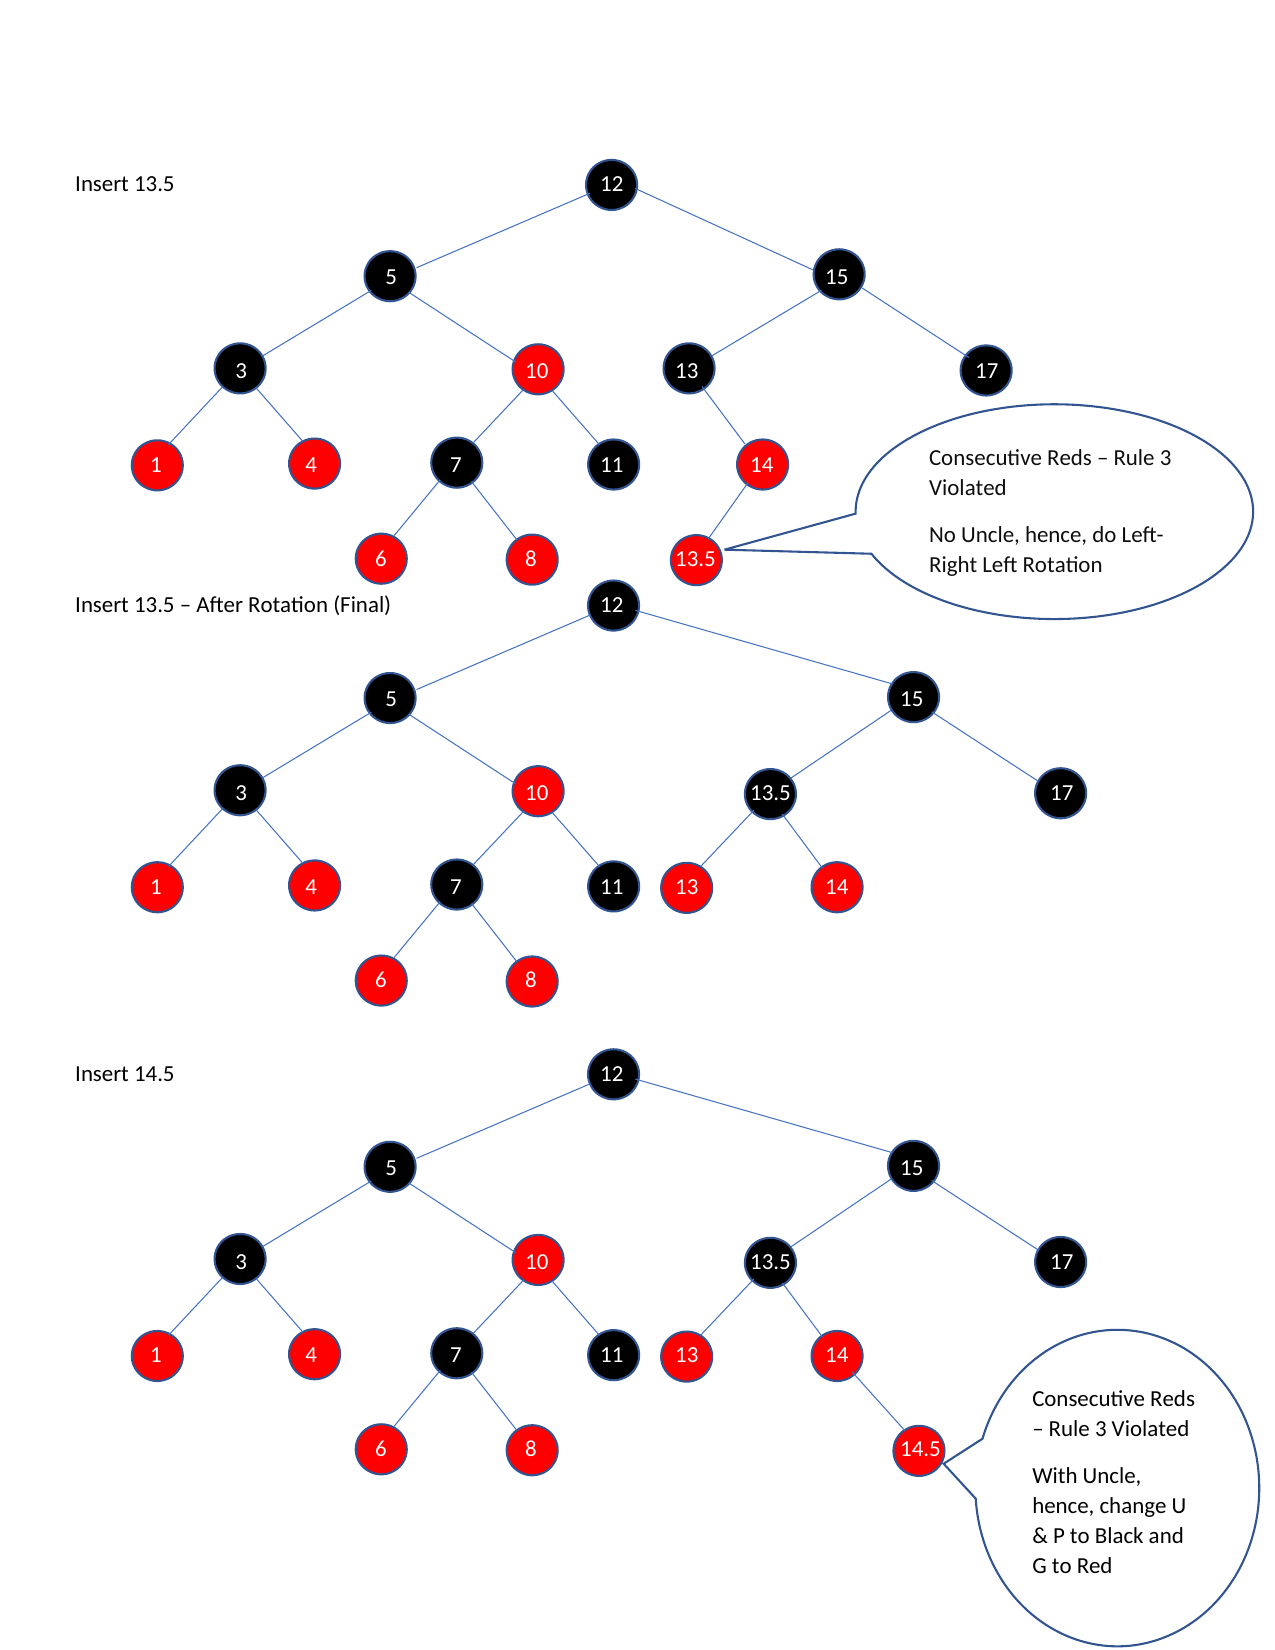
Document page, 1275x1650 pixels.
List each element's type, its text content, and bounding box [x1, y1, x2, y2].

text 5 15 [75, 262, 1200, 291]
text 6 8 13.5 [75, 544, 1200, 572]
text 3 10 13 17 [75, 356, 1200, 384]
text 1 4 7 11 14 [75, 450, 1200, 478]
text Insert 14.5 12 [75, 1059, 1200, 1087]
text 6 8 [75, 966, 1200, 994]
text 1 4 7 11 13 14 [75, 872, 1200, 900]
text 1 4 7 11 13 14 [75, 1341, 1200, 1369]
text 5 15 [75, 1153, 1200, 1181]
text 3 10 13.5 17 [75, 778, 1200, 806]
text Insert 13.5 – After Rotation (Final) 12 [75, 591, 1200, 619]
text Insert 13.5 12 [75, 169, 1200, 197]
text 3 10 13.5 17 [75, 1247, 1200, 1275]
text 5 15 [75, 684, 1200, 712]
text 6 8 14.5 [75, 1434, 1200, 1462]
